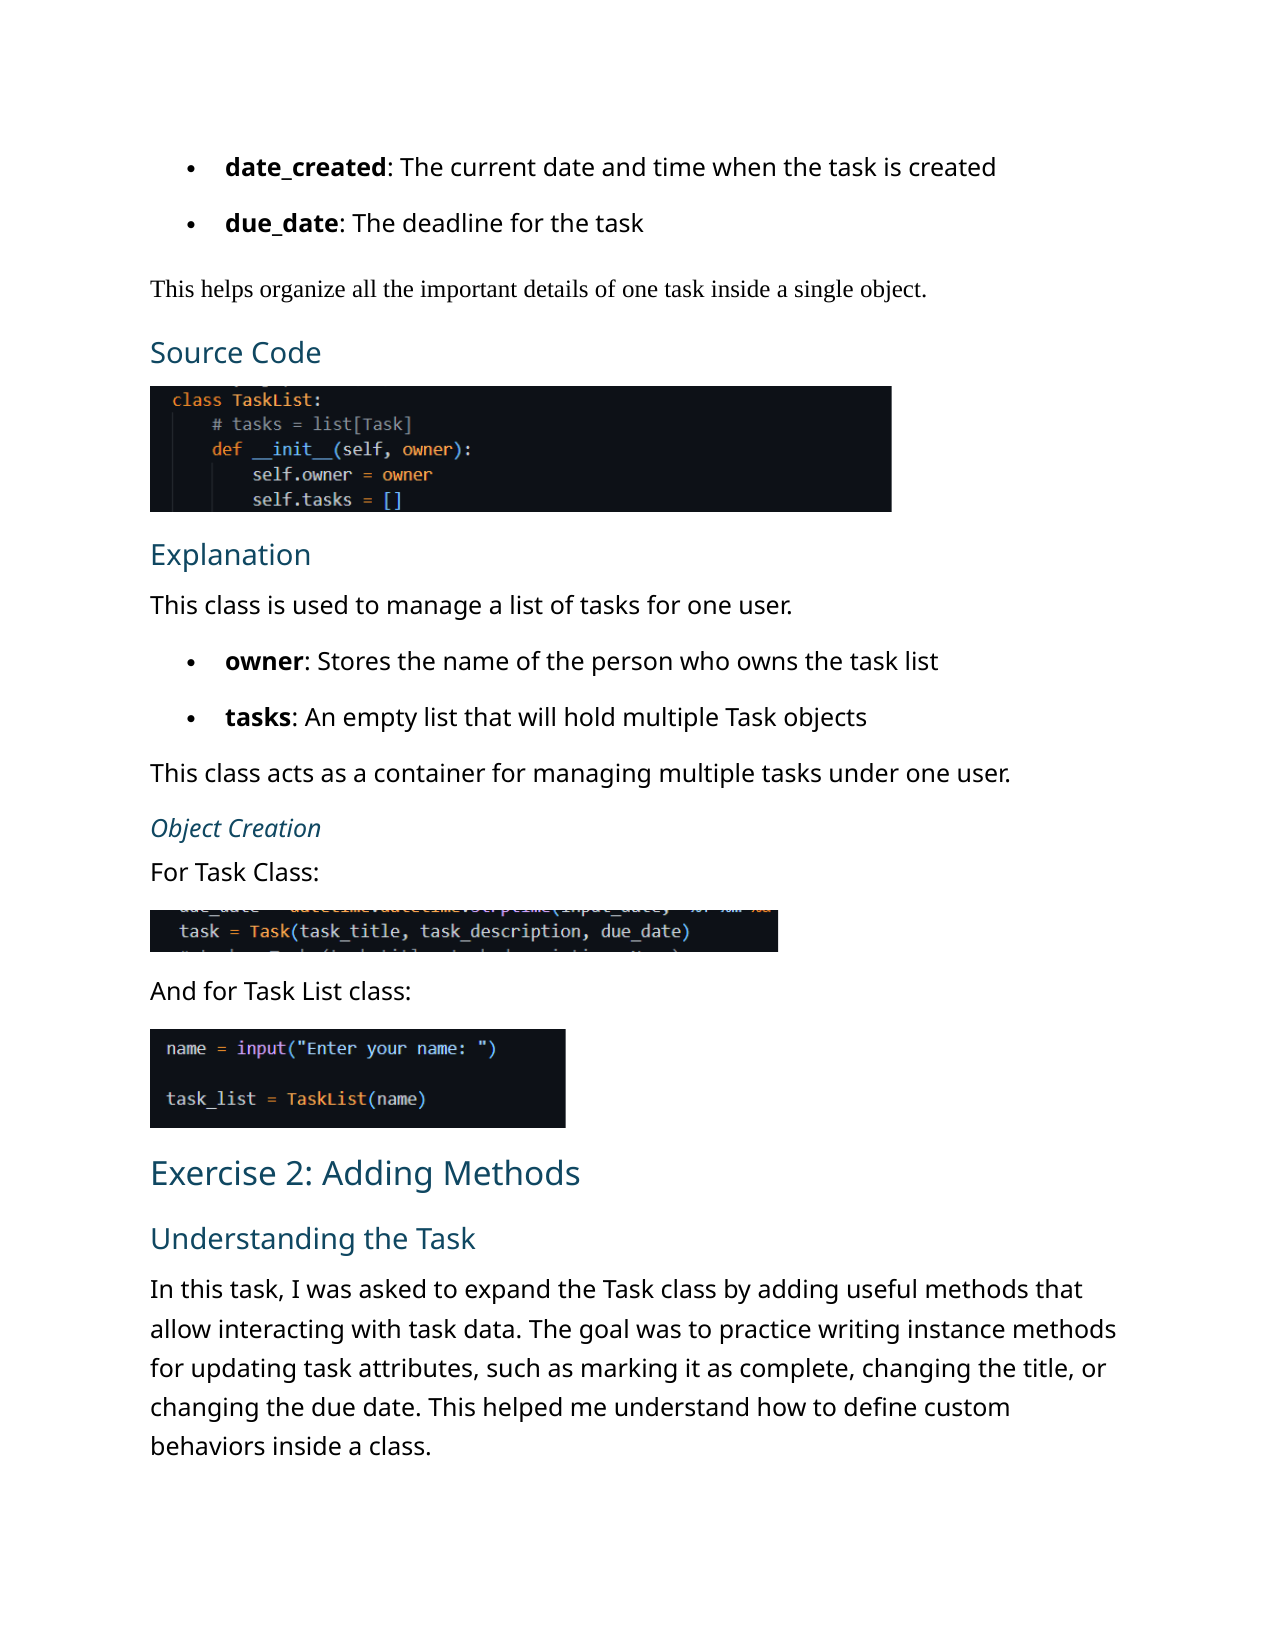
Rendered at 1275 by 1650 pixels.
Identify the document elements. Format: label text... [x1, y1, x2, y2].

subtitle Source Code [150, 332, 1125, 372]
text In this task, I was asked to expand the Task class by adding useful methods that allow interacting with task data. The goal was to practice writing instance methods for updating task attributes, such as marking it as complete, changing the title, or changing the due date. This helped me understand how to define custom behaviors inside a class. [150, 1272, 1125, 1463]
text This class is used to manage a list of tasks for one user. [150, 588, 1125, 622]
list date_created: The current date and time when the task is created [187, 150, 1125, 184]
text This helps organize all the important details of one task inside a single object. [150, 274, 1125, 303]
text For Task Class: [150, 854, 1125, 888]
list tasks: An empty list that will hold multiple Task objects [187, 699, 1125, 733]
text And for Task List class: [150, 974, 1125, 1008]
text This class acts as a container for managing multiple tasks under one user. [150, 755, 1125, 789]
subtitle Object Creation [150, 811, 1125, 845]
picture [150, 386, 892, 512]
subtitle Exercise 2: Adding Methods [150, 1149, 1125, 1195]
picture [150, 1029, 566, 1128]
subtitle Understanding the Task [150, 1218, 1125, 1258]
list due_date: The deadline for the task [187, 206, 1125, 240]
list owner: Stores the name of the person who owns the task list [187, 644, 1125, 678]
picture [150, 910, 779, 952]
subtitle Explanation [150, 534, 1125, 573]
